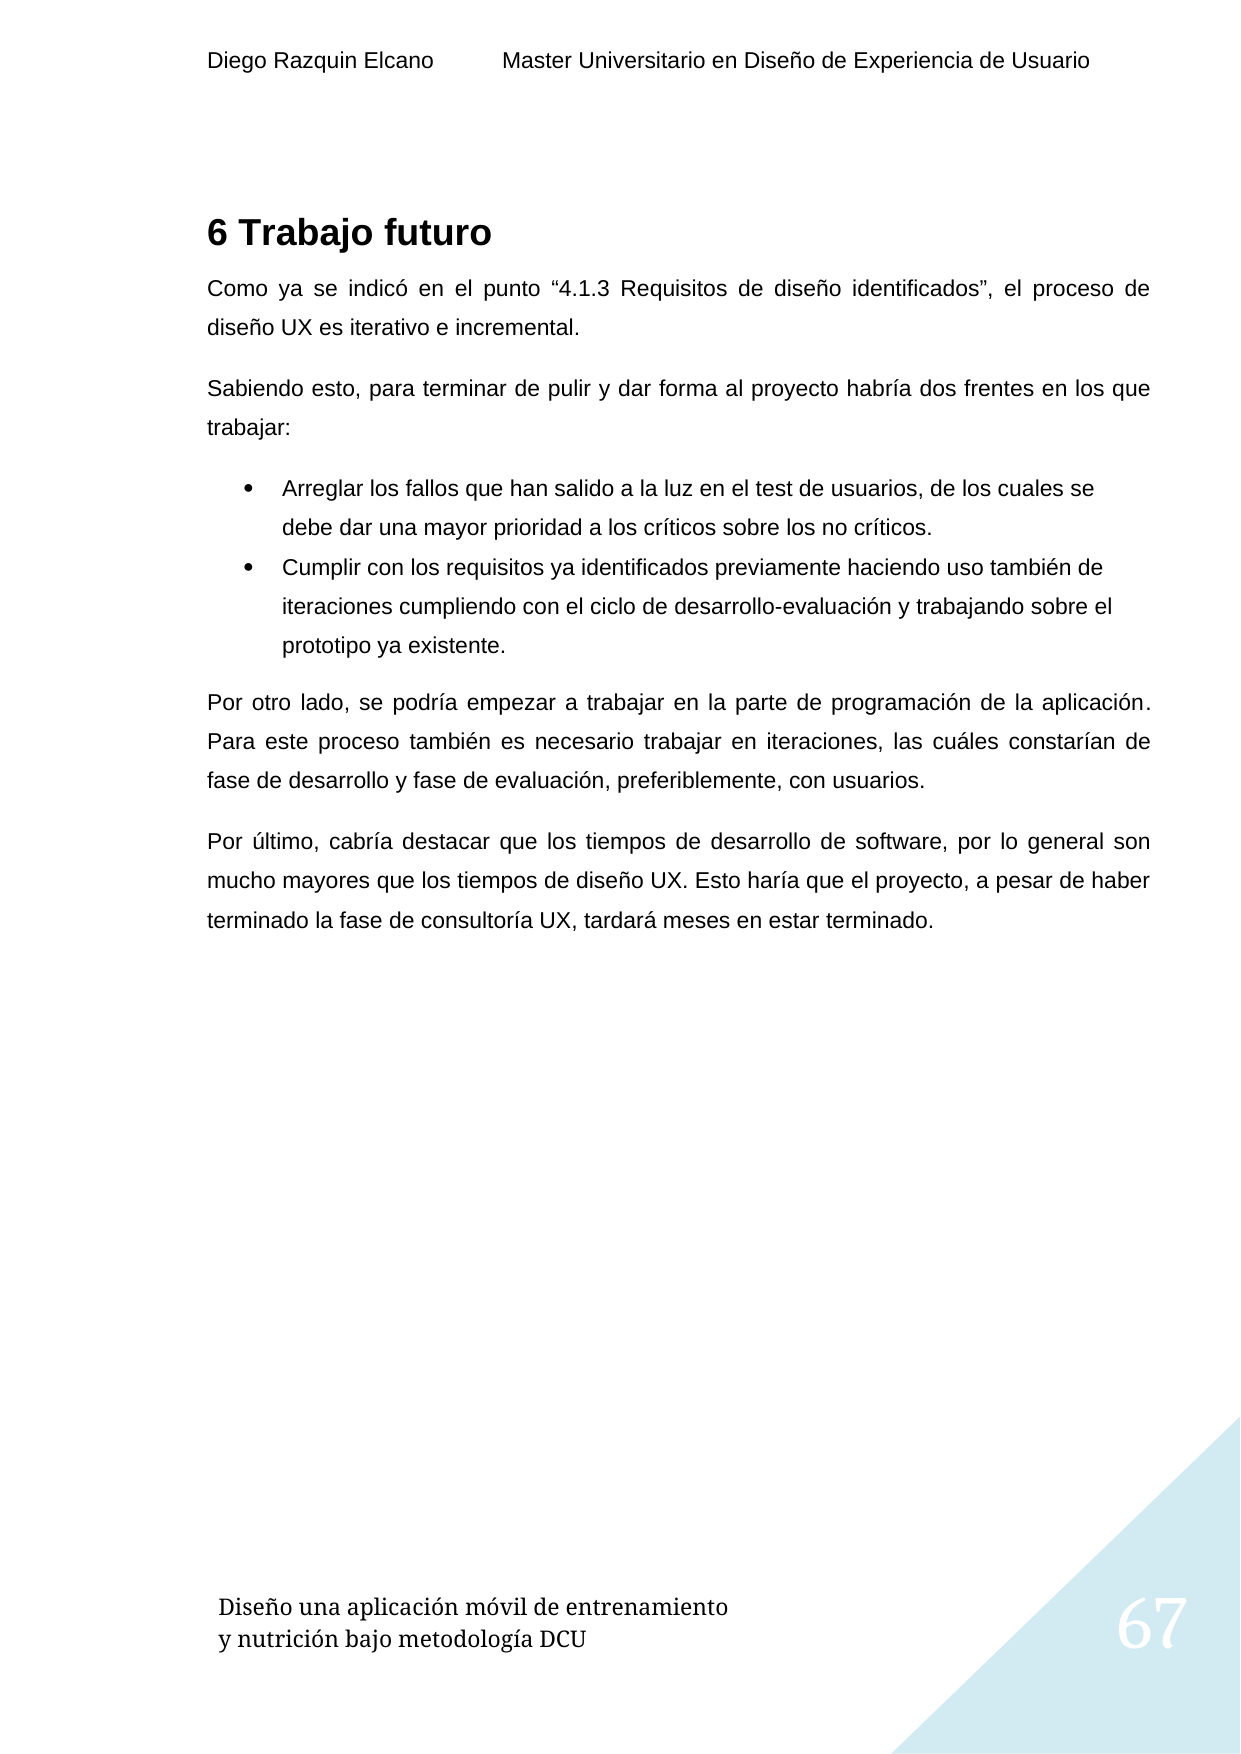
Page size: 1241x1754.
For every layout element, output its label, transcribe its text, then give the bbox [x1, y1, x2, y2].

subtitle 6 Trabajo futuro [207, 210, 1152, 253]
list Arreglar los fallos que han salido a la luz en el test de usuarios, de los cuales se debe dar una mayor prioridad a los críticos sobre los no críticos. [244, 474, 1152, 540]
text Sabiendo esto, para terminar de pulir y dar forma al proyecto habría dos frentes en los que trabajar: [207, 375, 1152, 441]
text Por otro lado, se podría empezar a trabajar en la parte de programación de la aplicación. Para este proceso también es necesario trabajar en iteraciones, las cuáles constarían de fase de desarrollo y fase de evaluación, preferiblemente, con usuarios. [207, 688, 1152, 794]
text Por último, cabría destacar que los tiempos de desarrollo de software, por lo general son mucho mayores que los tiempos de diseño UX. Esto haría que el proyecto, a pesar de haber terminado la fase de consultoría UX, tardará meses en estar terminado. [207, 828, 1152, 933]
text Como ya se indicó en el punto “4.1.3 Requisitos de diseño identificados”, el proceso de diseño UX es iterativo e incremental. [207, 275, 1152, 341]
list Cumplir con los requisitos ya identificados previamente haciendo uso también de iteraciones cumpliendo con el ciclo de desarrollo-evaluación y trabajando sobre el prototipo ya existente. [244, 553, 1152, 659]
